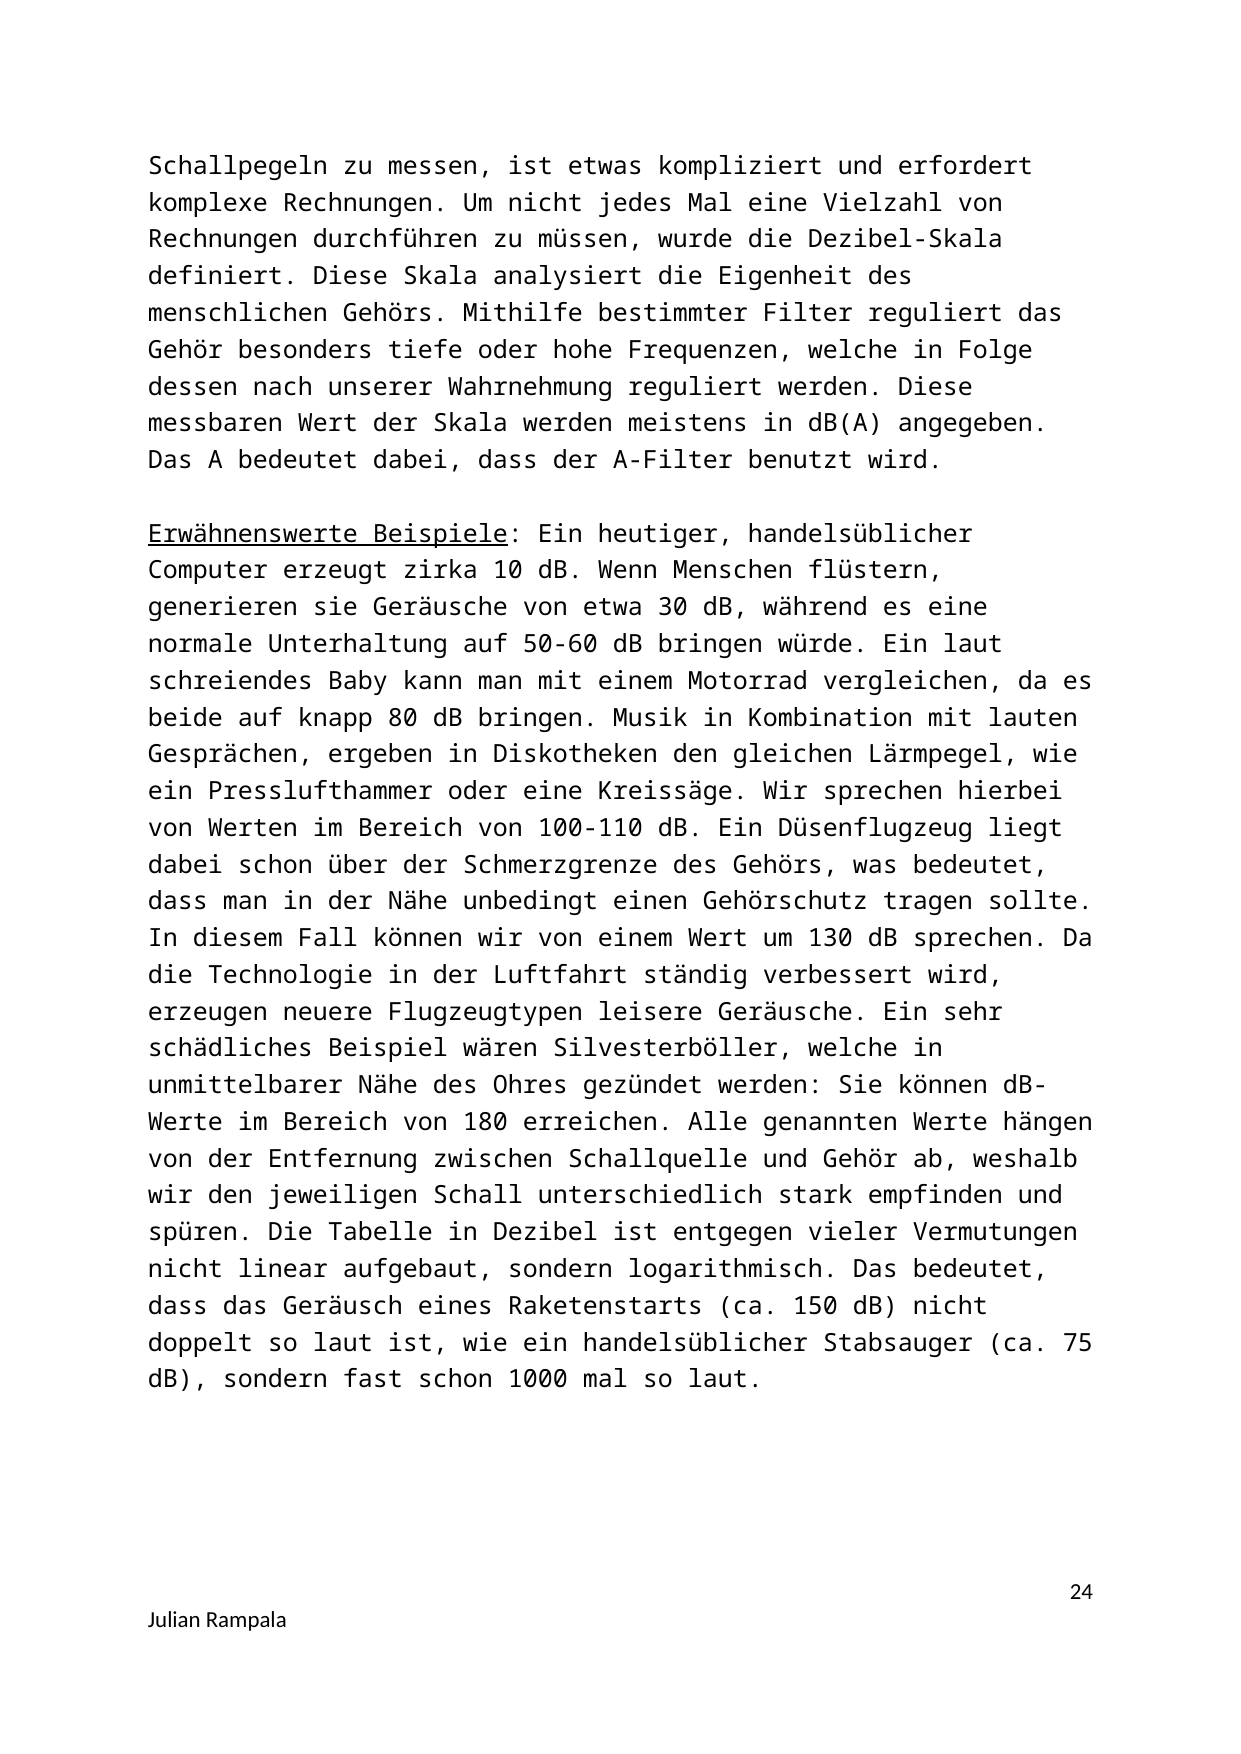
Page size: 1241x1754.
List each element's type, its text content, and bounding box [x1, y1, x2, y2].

text Schallpegeln zu messen, ist etwas kompliziert und erfordert komplexe Rechnungen. Um nicht jedes Mal eine Vielzahl von Rechnungen durchführen zu müssen, wurde die Dezibel-Skala definiert. Diese Skala analysiert die Eigenheit des menschlichen Gehörs. Mithilfe bestimmter Filter reguliert das Gehör besonders tiefe oder hohe Frequenzen, welche in Folge dessen nach unserer Wahrnehmung reguliert werden. Diese messbaren Wert der Skala werden meistens in dB(A) angegeben. Das A bedeutet dabei, dass der A-Filter benutzt wird. Erwähnenswerte Beispiele: Ein heutiger, handelsüblicher Computer erzeugt zirka 10 dB. Wenn Menschen flüstern, generieren sie Geräusche von etwa 30 dB, während es eine normale Unterhaltung auf 50-60 dB bringen würde. Ein laut schreiendes Baby kann man mit einem Motorrad vergleichen, da es beide auf knapp 80 dB bringen. Musik in Kombination mit lauten Gesprächen, ergeben in Diskotheken den gleichen Lärmpegel, wie ein Presslufthammer oder eine Kreissäge. Wir sprechen hierbei von Werten im Bereich von 100-110 dB. Ein Düsenflugzeug liegt dabei schon über der Schmerzgrenze des Gehörs, was bedeutet, dass man in der Nähe unbedingt einen Gehörschutz tragen sollte. In diesem Fall können wir von einem Wert um 130 dB sprechen. Da die Technologie in der Luftfahrt ständig verbessert wird, erzeugen neuere Flugzeugtypen leisere Geräusche. Ein sehr schädliches Beispiel wären Silvesterböller, welche in unmittelbarer Nähe des Ohres gezündet werden: Sie können dB-Werte im Bereich von 180 erreichen. Alle genannten Werte hängen von der Entfernung zwischen Schallquelle und Gehör ab, weshalb wir den jeweiligen Schall unterschiedlich stark empfinden und spüren. Die Tabelle in Dezibel ist entgegen vieler Vermutungen nicht linear aufgebaut, sondern logarithmisch. Das bedeutet, dass das Geräusch eines Raketenstarts (ca. 150 dB) nicht doppelt so laut ist, wie ein handelsüblicher Stabsauger (ca. 75 dB), sondern fast schon 1000 mal so laut. [148, 696, 1093, 883]
text Schallpegeln zu messen, ist etwas kompliziert und erfordert komplexe Rechnungen. Um nicht jedes Mal eine Vielzahl von Rechnungen durchführen zu müssen, wurde die Dezibel-Skala definiert. Diese Skala analysiert die Eigenheit des menschlichen Gehörs. Mithilfe bestimmter Filter reguliert das Gehör besonders tiefe oder hohe Frequenzen, welche in Folge dessen nach unserer Wahrnehmung reguliert werden. Diese messbaren Wert der Skala werden meistens in dB(A) angegeben. Das A bedeutet dabei, dass der A-Filter benutzt wird. Erwähnenswerte Beispiele: Ein heutiger, handelsüblicher Computer erzeugt zirka 10 dB. Wenn Menschen flüstern, generieren sie Geräusche von etwa 30 dB, während es eine normale Unterhaltung auf 50-60 dB bringen würde. Ein laut schreiendes Baby kann man mit einem Motorrad vergleichen, da es beide auf knapp 80 dB bringen. Musik in Kombination mit lauten Gesprächen, ergeben in Diskotheken den gleichen Lärmpegel, wie ein Presslufthammer oder eine Kreissäge. Wir sprechen hierbei von Werten im Bereich von 100-110 dB. Ein Düsenflugzeug liegt dabei schon über der Schmerzgrenze des Gehörs, was bedeutet, dass man in der Nähe unbedingt einen Gehörschutz tragen sollte. In diesem Fall können wir von einem Wert um 130 dB sprechen. Da die Technologie in der Luftfahrt ständig verbessert wird, erzeugen neuere Flugzeugtypen leisere Geräusche. Ein sehr schädliches Beispiel wären Silvesterböller, welche in unmittelbarer Nähe des Ohres gezündet werden: Sie können dB-Werte im Bereich von 180 erreichen. Alle genannten Werte hängen von der Entfernung zwischen Schallquelle und Gehör ab, weshalb wir den jeweiligen Schall unterschiedlich stark empfinden und spüren. Die Tabelle in Dezibel ist entgegen vieler Vermutungen nicht linear aufgebaut, sondern logarithmisch. Das bedeutet, dass das Geräusch eines Raketenstarts (ca. 150 dB) nicht doppelt so laut ist, wie ein handelsüblicher Stabsauger (ca. 75 dB), sondern fast schon 1000 mal so laut. [148, 954, 1093, 1104]
text Schallpegeln zu messen, ist etwas kompliziert und erfordert komplexe Rechnungen. Um nicht jedes Mal eine Vielzahl von Rechnungen durchführen zu müssen, wurde die Dezibel-Skala definiert. Diese Skala analysiert die Eigenheit des menschlichen Gehörs. Mithilfe bestimmter Filter reguliert das Gehör besonders tiefe oder hohe Frequenzen, welche in Folge dessen nach unserer Wahrnehmung reguliert werden. Diese messbaren Wert der Skala werden meistens in dB(A) angegeben. Das A bedeutet dabei, dass der A-Filter benutzt wird. Erwähnenswerte Beispiele: Ein heutiger, handelsüblicher Computer erzeugt zirka 10 dB. Wenn Menschen flüstern, generieren sie Geräusche von etwa 30 dB, während es eine normale Unterhaltung auf 50-60 dB bringen würde. Ein laut schreiendes Baby kann man mit einem Motorrad vergleichen, da es beide auf knapp 80 dB bringen. Musik in Kombination mit lauten Gesprächen, ergeben in Diskotheken den gleichen Lärmpegel, wie ein Presslufthammer oder eine Kreissäge. Wir sprechen hierbei von Werten im Bereich von 100-110 dB. Ein Düsenflugzeug liegt dabei schon über der Schmerzgrenze des Gehörs, was bedeutet, dass man in der Nähe unbedingt einen Gehörschutz tragen sollte. In diesem Fall können wir von einem Wert um 130 dB sprechen. Da die Technologie in der Luftfahrt ständig verbessert wird, erzeugen neuere Flugzeugtypen leisere Geräusche. Ein sehr schädliches Beispiel wären Silvesterböller, welche in unmittelbarer Nähe des Ohres gezündet werden: Sie können dB-Werte im Bereich von 180 erreichen. Alle genannten Werte hängen von der Entfernung zwischen Schallquelle und Gehör ab, weshalb wir den jeweiligen Schall unterschiedlich stark empfinden und spüren. Die Tabelle in Dezibel ist entgegen vieler Vermutungen nicht linear aufgebaut, sondern logarithmisch. Das bedeutet, dass das Geräusch eines Raketenstarts (ca. 150 dB) nicht doppelt so laut ist, wie ein handelsüblicher Stabsauger (ca. 75 dB), sondern fast schon 1000 mal so laut. [148, 148, 1093, 663]
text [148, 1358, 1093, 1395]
text Schallpegeln zu messen, ist etwas kompliziert und erfordert komplexe Rechnungen. Um nicht jedes Mal eine Vielzahl von Rechnungen durchführen zu müssen, wurde die Dezibel-Skala definiert. Diese Skala analysiert die Eigenheit des menschlichen Gehörs. Mithilfe bestimmter Filter reguliert das Gehör besonders tiefe oder hohe Frequenzen, welche in Folge dessen nach unserer Wahrnehmung reguliert werden. Diese messbaren Wert der Skala werden meistens in dB(A) angegeben. Das A bedeutet dabei, dass der A-Filter benutzt wird. Erwähnenswerte Beispiele: Ein heutiger, handelsüblicher Computer erzeugt zirka 10 dB. Wenn Menschen flüstern, generieren sie Geräusche von etwa 30 dB, während es eine normale Unterhaltung auf 50-60 dB bringen würde. Ein laut schreiendes Baby kann man mit einem Motorrad vergleichen, da es beide auf knapp 80 dB bringen. Musik in Kombination mit lauten Gesprächen, ergeben in Diskotheken den gleichen Lärmpegel, wie ein Presslufthammer oder eine Kreissäge. Wir sprechen hierbei von Werten im Bereich von 100-110 dB. Ein Düsenflugzeug liegt dabei schon über der Schmerzgrenze des Gehörs, was bedeutet, dass man in der Nähe unbedingt einen Gehörschutz tragen sollte. In diesem Fall können wir von einem Wert um 130 dB sprechen. Da die Technologie in der Luftfahrt ständig verbessert wird, erzeugen neuere Flugzeugtypen leisere Geräusche. Ein sehr schädliches Beispiel wären Silvesterböller, welche in unmittelbarer Nähe des Ohres gezündet werden: Sie können dB-Werte im Bereich von 180 erreichen. Alle genannten Werte hängen von der Entfernung zwischen Schallquelle und Gehör ab, weshalb wir den jeweiligen Schall unterschiedlich stark empfinden und spüren. Die Tabelle in Dezibel ist entgegen vieler Vermutungen nicht linear aufgebaut, sondern logarithmisch. Das bedeutet, dass das Geräusch eines Raketenstarts (ca. 150 dB) nicht doppelt so laut ist, wie ein handelsüblicher Stabsauger (ca. 75 dB), sondern fast schon 1000 mal so laut. [148, 1138, 1093, 1324]
